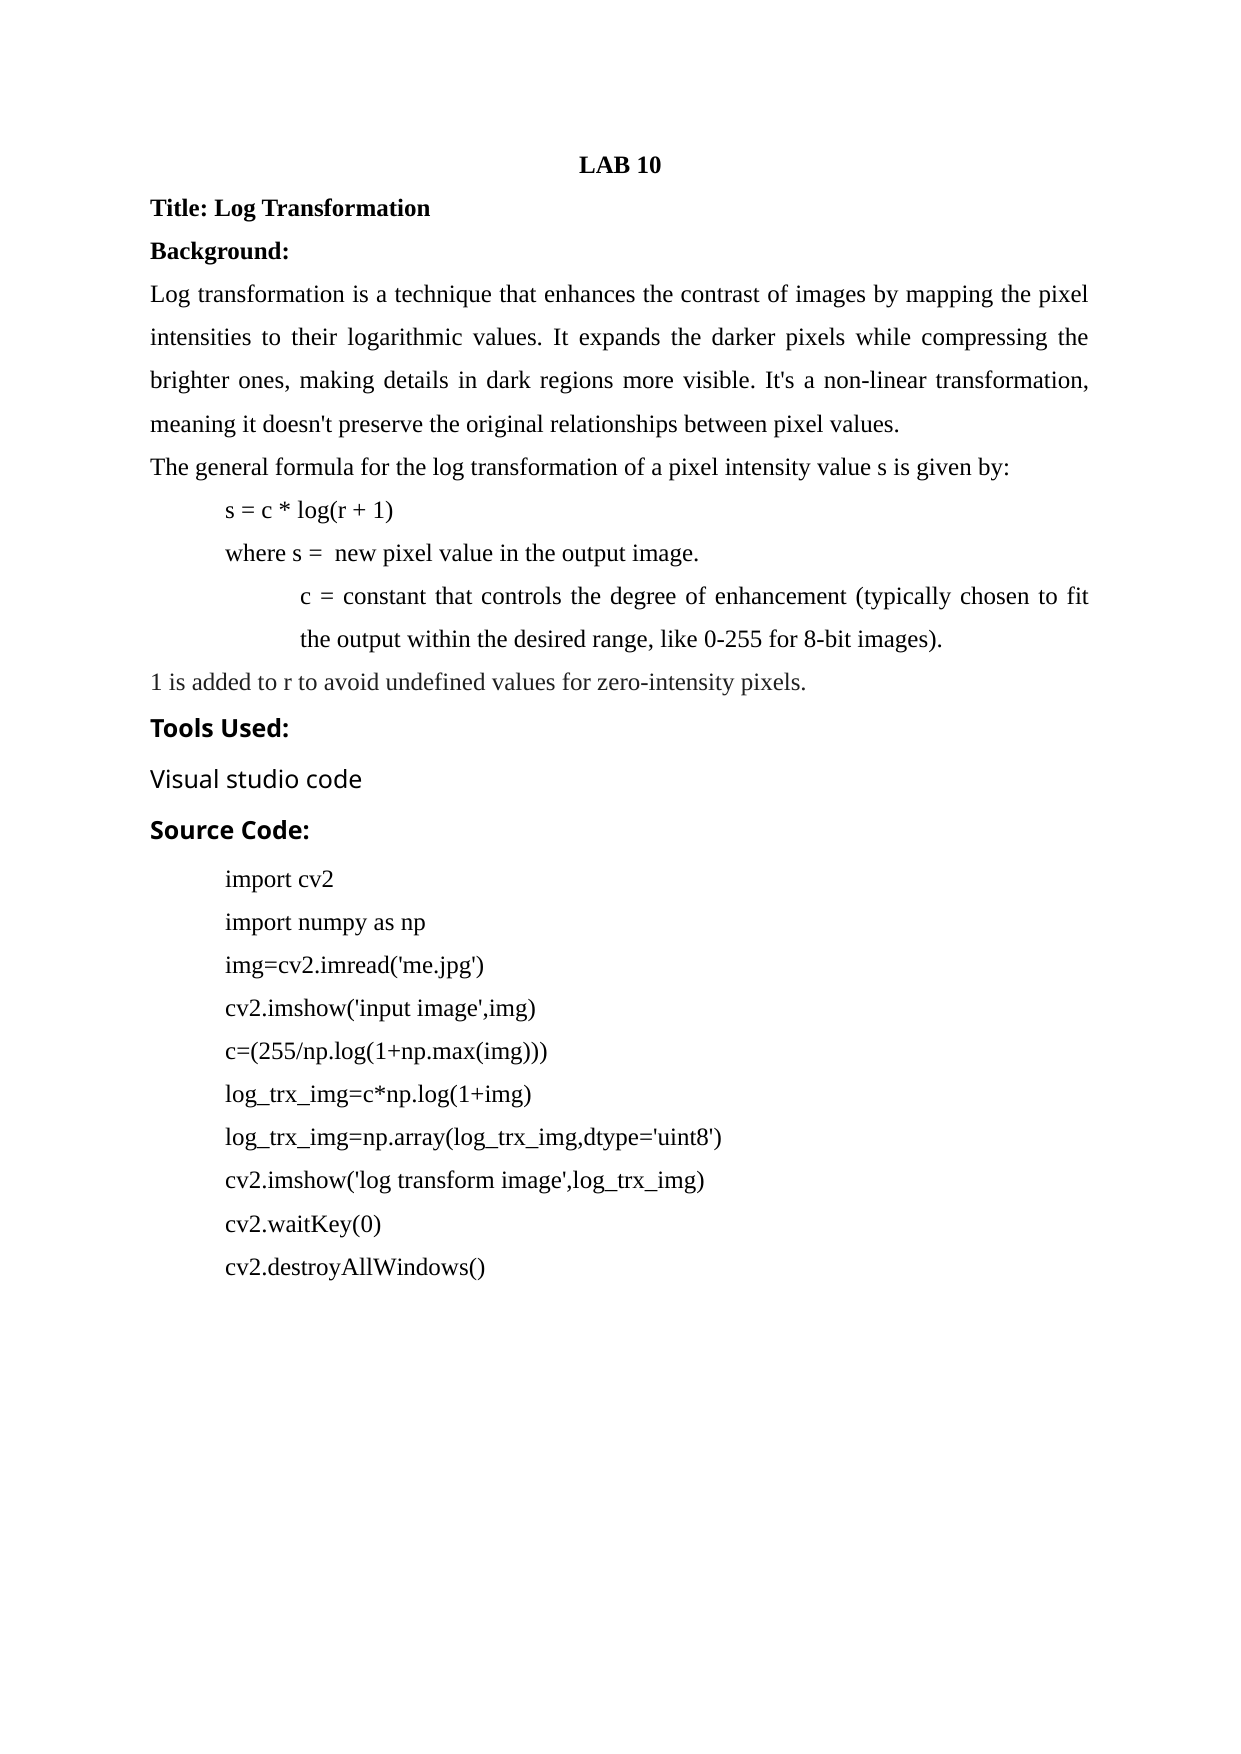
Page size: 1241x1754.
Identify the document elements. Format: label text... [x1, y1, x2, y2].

text LAB 10 [150, 150, 1090, 179]
text 1 is added to r to avoid undefined values for zero-intensity pixels. [150, 667, 1090, 696]
text cv2.destroyAllWindows() [150, 1252, 1090, 1281]
text log_trx_img=np.array(log_trx_img,dtype='uint8') [150, 1122, 1090, 1151]
text The general formula for the log transformation of a pixel intensity value s is given by: [150, 452, 1090, 481]
text Background: [150, 236, 1090, 265]
text Source Code: [150, 813, 1090, 847]
text img=cv2.imread('me.jpg') [150, 950, 1090, 979]
text import numpy as np [150, 907, 1090, 936]
text import cv2 [150, 864, 1090, 892]
text Visual studio code [150, 762, 1090, 796]
text c=(255/np.log(1+np.max(img))) [150, 1036, 1090, 1065]
text where s = new pixel value in the output image. [150, 538, 1090, 567]
text c = constant that controls the degree of enhancement (typically chosen to fit the output within the desired range, like 0-255 for 8-bit images). [300, 581, 1090, 653]
text cv2.waitKey(0) [150, 1209, 1090, 1237]
text Tools Used: [150, 711, 1090, 745]
text cv2.imshow('input image',img) [150, 993, 1090, 1022]
text Title: Log Transformation [150, 193, 1090, 222]
text Log transformation is a technique that enhances the contrast of images by mapping the pixel intensities to their logarithmic values. It expands the darker pixels while compressing the brighter ones, making details in dark regions more visible. It's a non-linear transformation, meaning it doesn't preserve the original relationships between pixel values. [150, 279, 1090, 437]
text log_trx_img=c*np.log(1+img) [150, 1079, 1090, 1108]
text s = c * log(r + 1) [150, 495, 1090, 524]
text cv2.imshow('log transform image',log_trx_img) [150, 1166, 1090, 1194]
